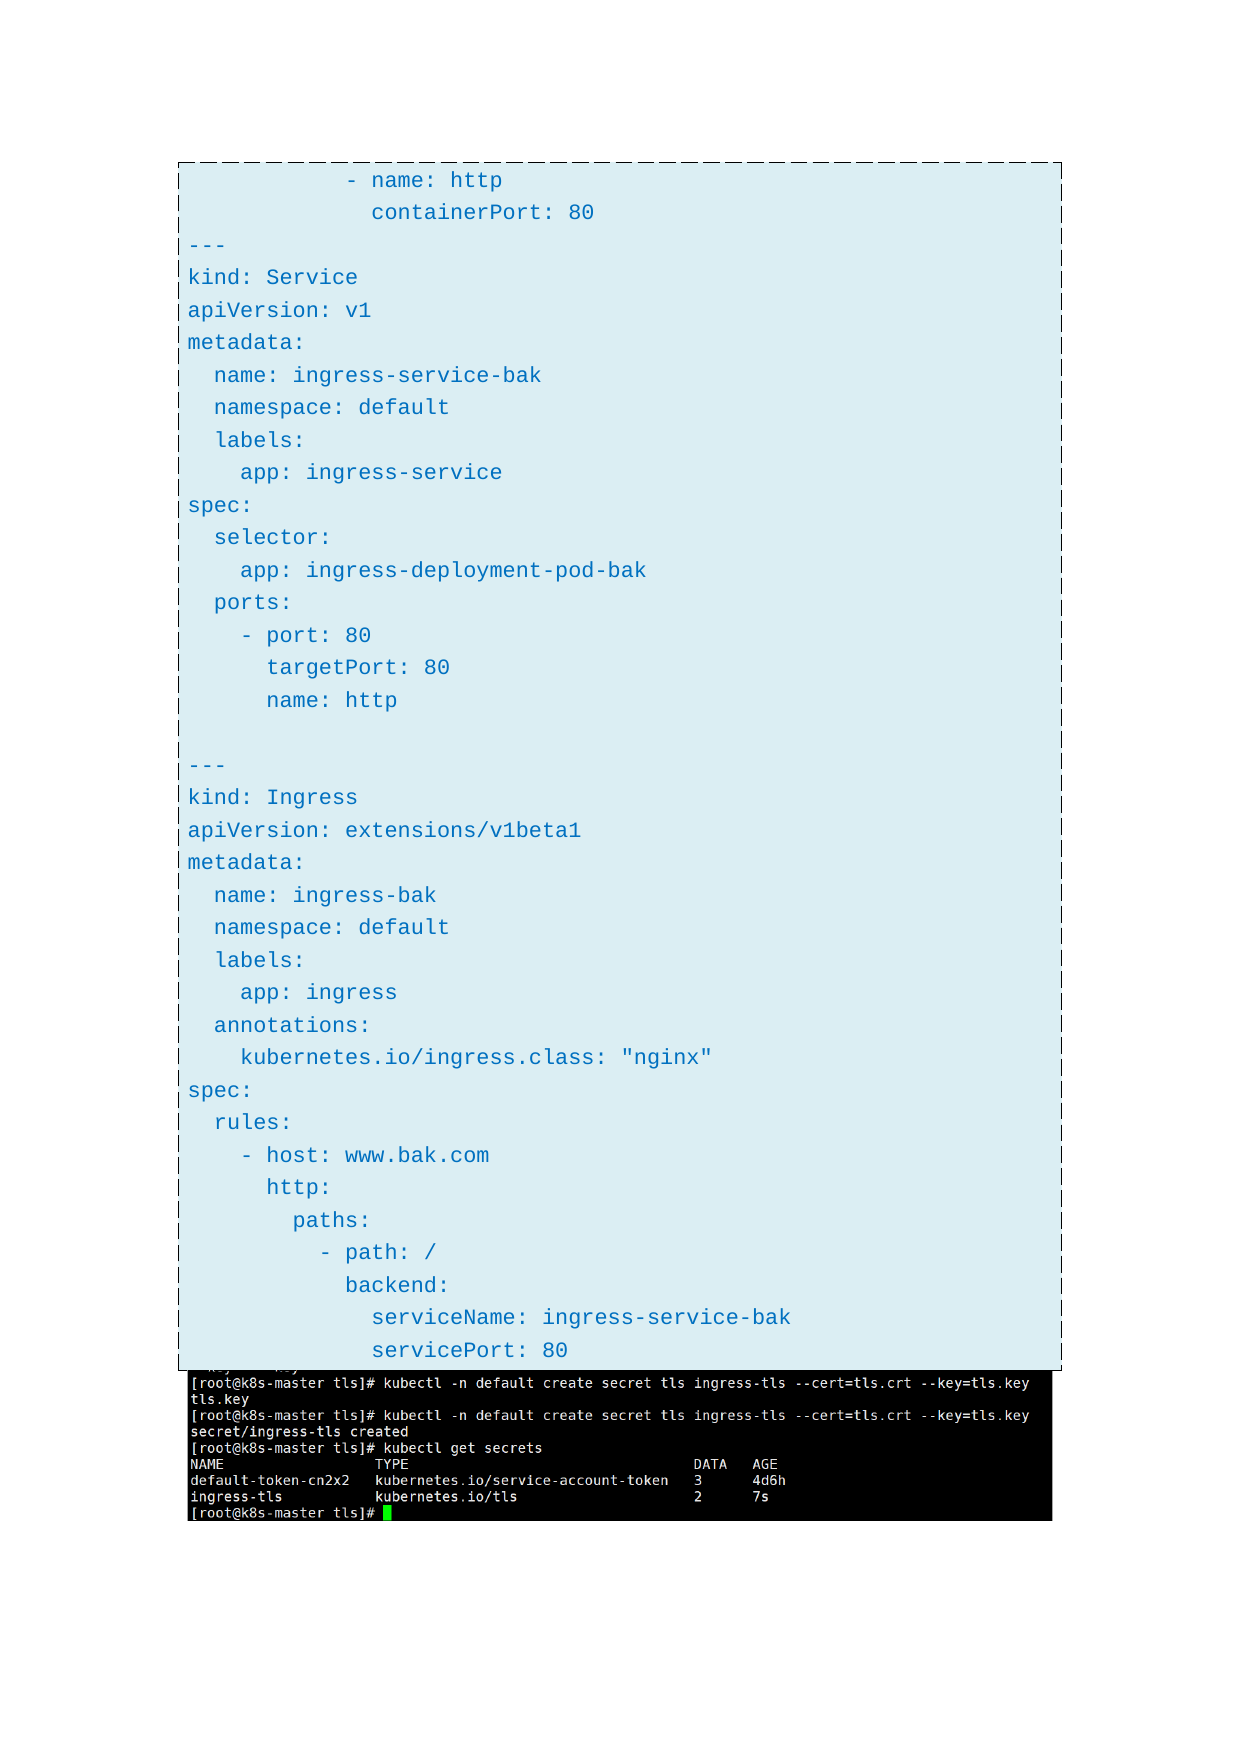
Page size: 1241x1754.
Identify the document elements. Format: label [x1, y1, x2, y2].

picture [187, 1370, 1053, 1521]
text [178, 162, 1062, 1370]
